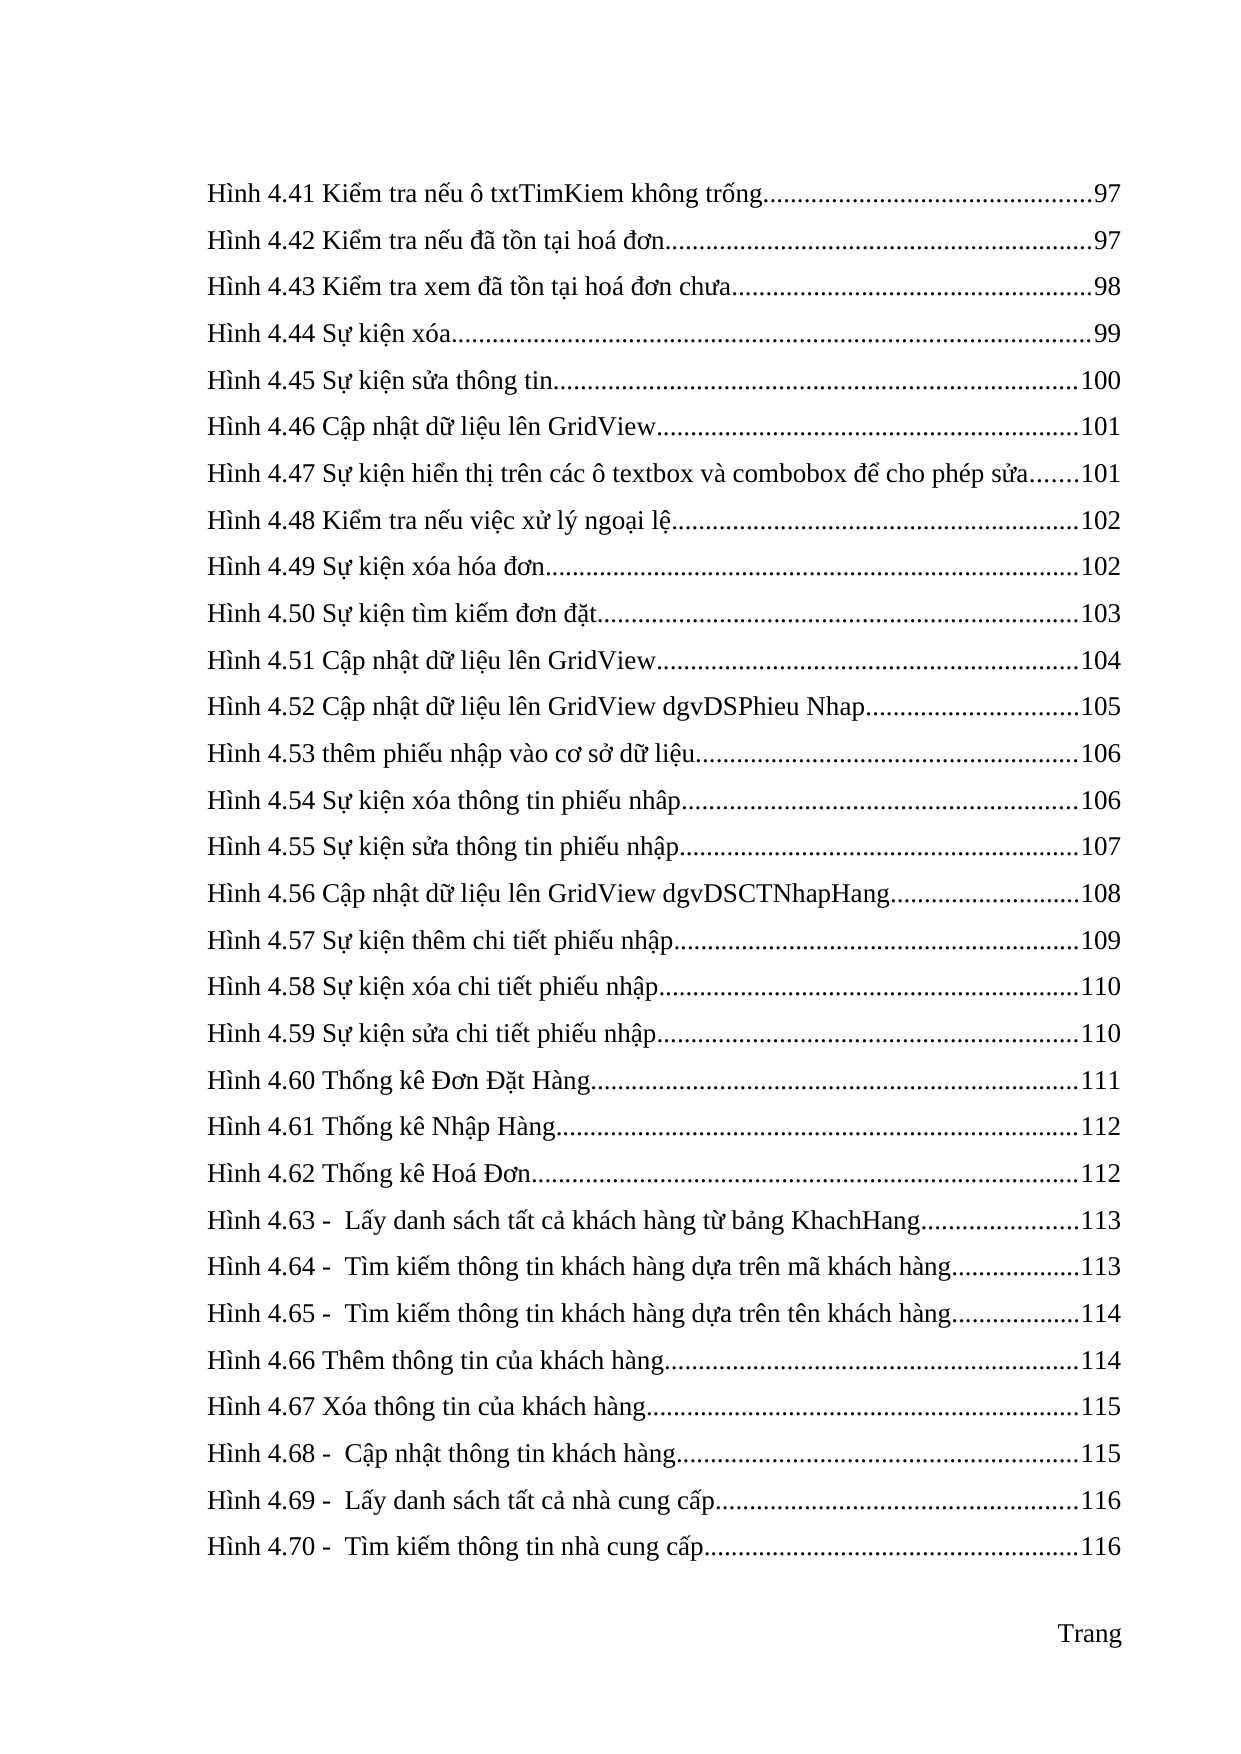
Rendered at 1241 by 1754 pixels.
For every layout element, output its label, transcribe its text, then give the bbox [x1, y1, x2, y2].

text Hình 4.55 Sự kiện sửa thông tin phiếu nhập 107 [207, 831, 1122, 862]
text Hình 4.57 Sự kiện thêm chi tiết phiếu nhập 109 [207, 924, 1122, 955]
text Hình 4.45 Sự kiện sửa thông tin 100 [207, 364, 1122, 395]
text Hình 4.49 Sự kiện xóa hóa đơn 102 [207, 551, 1122, 582]
text Hình 4.46 Cập nhật dữ liệu lên GridView 101 [207, 411, 1122, 442]
text Hình 4.59 Sự kiện sửa chi tiết phiếu nhập 110 [207, 1017, 1122, 1048]
text Hình 4.41 Kiểm tra nếu ô txtTimKiem không trống 97 [207, 177, 1122, 208]
text Hình 4.54 Sự kiện xóa thông tin phiếu nhâp 106 [207, 784, 1122, 815]
text Hình 4.65 - Tìm kiếm thông tin khách hàng dựa trên tên khách hàng. 114 [207, 1297, 1122, 1328]
text Hình 4.69 - Lấy danh sách tất cả nhà cung cấp 116 [207, 1484, 1122, 1515]
text Hình 4.68 - Cập nhật thông tin khách hàng 115 [207, 1437, 1122, 1468]
text Hình 4.61 Thống kê Nhập Hàng 112 [207, 1111, 1122, 1142]
text Hình 4.63 - Lấy danh sách tất cả khách hàng từ bảng KhachHang 113 [207, 1204, 1122, 1235]
text Hình 4.53 thêm phiếu nhập vào cơ sở dữ liệu. 106 [207, 737, 1122, 768]
text Hình 4.66 Thêm thông tin của khách hàng 114 [207, 1344, 1122, 1375]
text Hình 4.47 Sự kiện hiển thị trên các ô textbox và combobox để cho phép sửa 101 [207, 457, 1122, 488]
text Hình 4.64 - Tìm kiếm thông tin khách hàng dựa trên mã khách hàng 113 [207, 1251, 1122, 1282]
text Hình 4.70 - Tìm kiếm thông tin nhà cung cấp 116 [207, 1531, 1122, 1562]
text Hình 4.56 Cập nhật dữ liệu lên GridView dgvDSCTNhapHang 108 [207, 877, 1122, 908]
text Hình 4.43 Kiểm tra xem đã tồn tại hoá đơn chưa 98 [207, 271, 1122, 302]
text Hình 4.58 Sự kiện xóa chi tiết phiếu nhập 110 [207, 971, 1122, 1002]
text Hình 4.67 Xóa thông tin của khách hàng 115 [207, 1391, 1122, 1422]
text Hình 4.50 Sự kiện tìm kiếm đơn đặt 103 [207, 597, 1122, 628]
text Hình 4.44 Sự kiện xóa 99 [207, 317, 1122, 348]
text Hình 4.48 Kiểm tra nếu việc xử lý ngoại lệ 102 [207, 504, 1122, 535]
text Hình 4.51 Cập nhật dữ liệu lên GridView 104 [207, 644, 1122, 675]
text Hình 4.60 Thống kê Đơn Đặt Hàng 111 [207, 1064, 1122, 1095]
text Hình 4.42 Kiểm tra nếu đã tồn tại hoá đơn 97 [207, 224, 1122, 255]
text Hình 4.52 Cập nhật dữ liệu lên GridView dgvDSPhieu Nhap 105 [207, 691, 1122, 722]
text Hình 4.62 Thống kê Hoá Đơn 112 [207, 1157, 1122, 1188]
